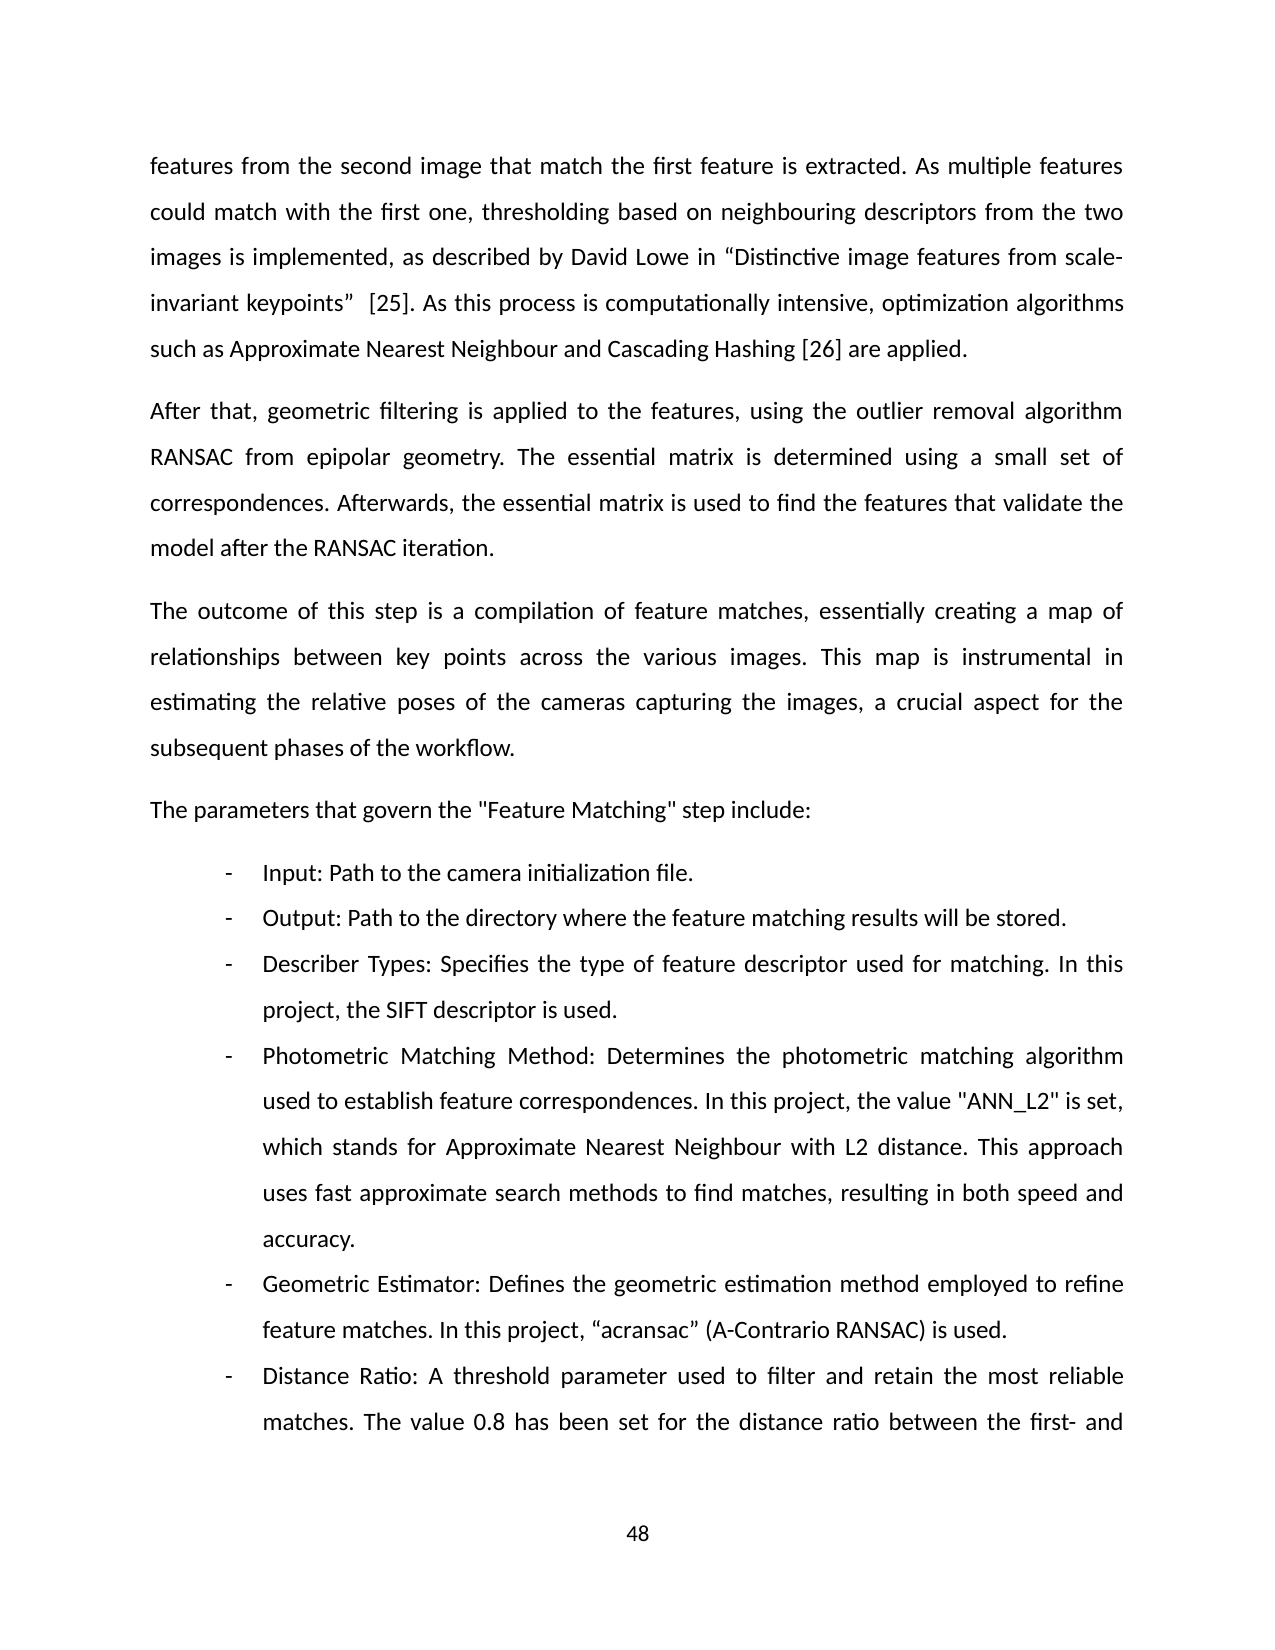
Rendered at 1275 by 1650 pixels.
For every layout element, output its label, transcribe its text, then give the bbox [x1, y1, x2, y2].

list Describer Types: Specifies the type of feature descriptor used for matching. In this project, the SIFT descriptor is used. [225, 948, 1125, 1024]
text The parameters that govern the "Feature Matching" step include: [150, 794, 1125, 825]
list Output: Path to the directory where the feature matching results will be stored. [225, 903, 1125, 933]
list Photometric Matching Method: Determines the photometric matching algorithm used to establish feature correspondences. In this project, the value "ANN_L2" is set, which stands for Approximate Nearest Neighbour with L2 distance. This approach uses fast approximate search methods to find matches, resulting in both speed and accuracy. [225, 1040, 1125, 1253]
text The outcome of this step is a compilation of feature matches, essentially creating a map of relationships between key points across the various images. This map is instrumental in estimating the relative poses of the cameras capturing the images, a crucial aspect for the subsequent phases of the workflow. [150, 595, 1125, 763]
text After that, geometric filtering is applied to the features, using the outlier removal algorithm RANSAC from epipolar geometry. The essential matrix is determined using a small set of correspondences. Afterwards, the essential matrix is used to find the features that validate the model after the RANSAC iteration. [150, 395, 1125, 563]
list Input: Path to the camera initialization file. [225, 857, 1125, 887]
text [150, 150, 1125, 363]
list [225, 1360, 1125, 1436]
list Geometric Estimator: Defines the geometric estimation method employed to refine feature matches. In this project, “acransac” (A-Contrario RANSAC) is used. [225, 1268, 1125, 1345]
